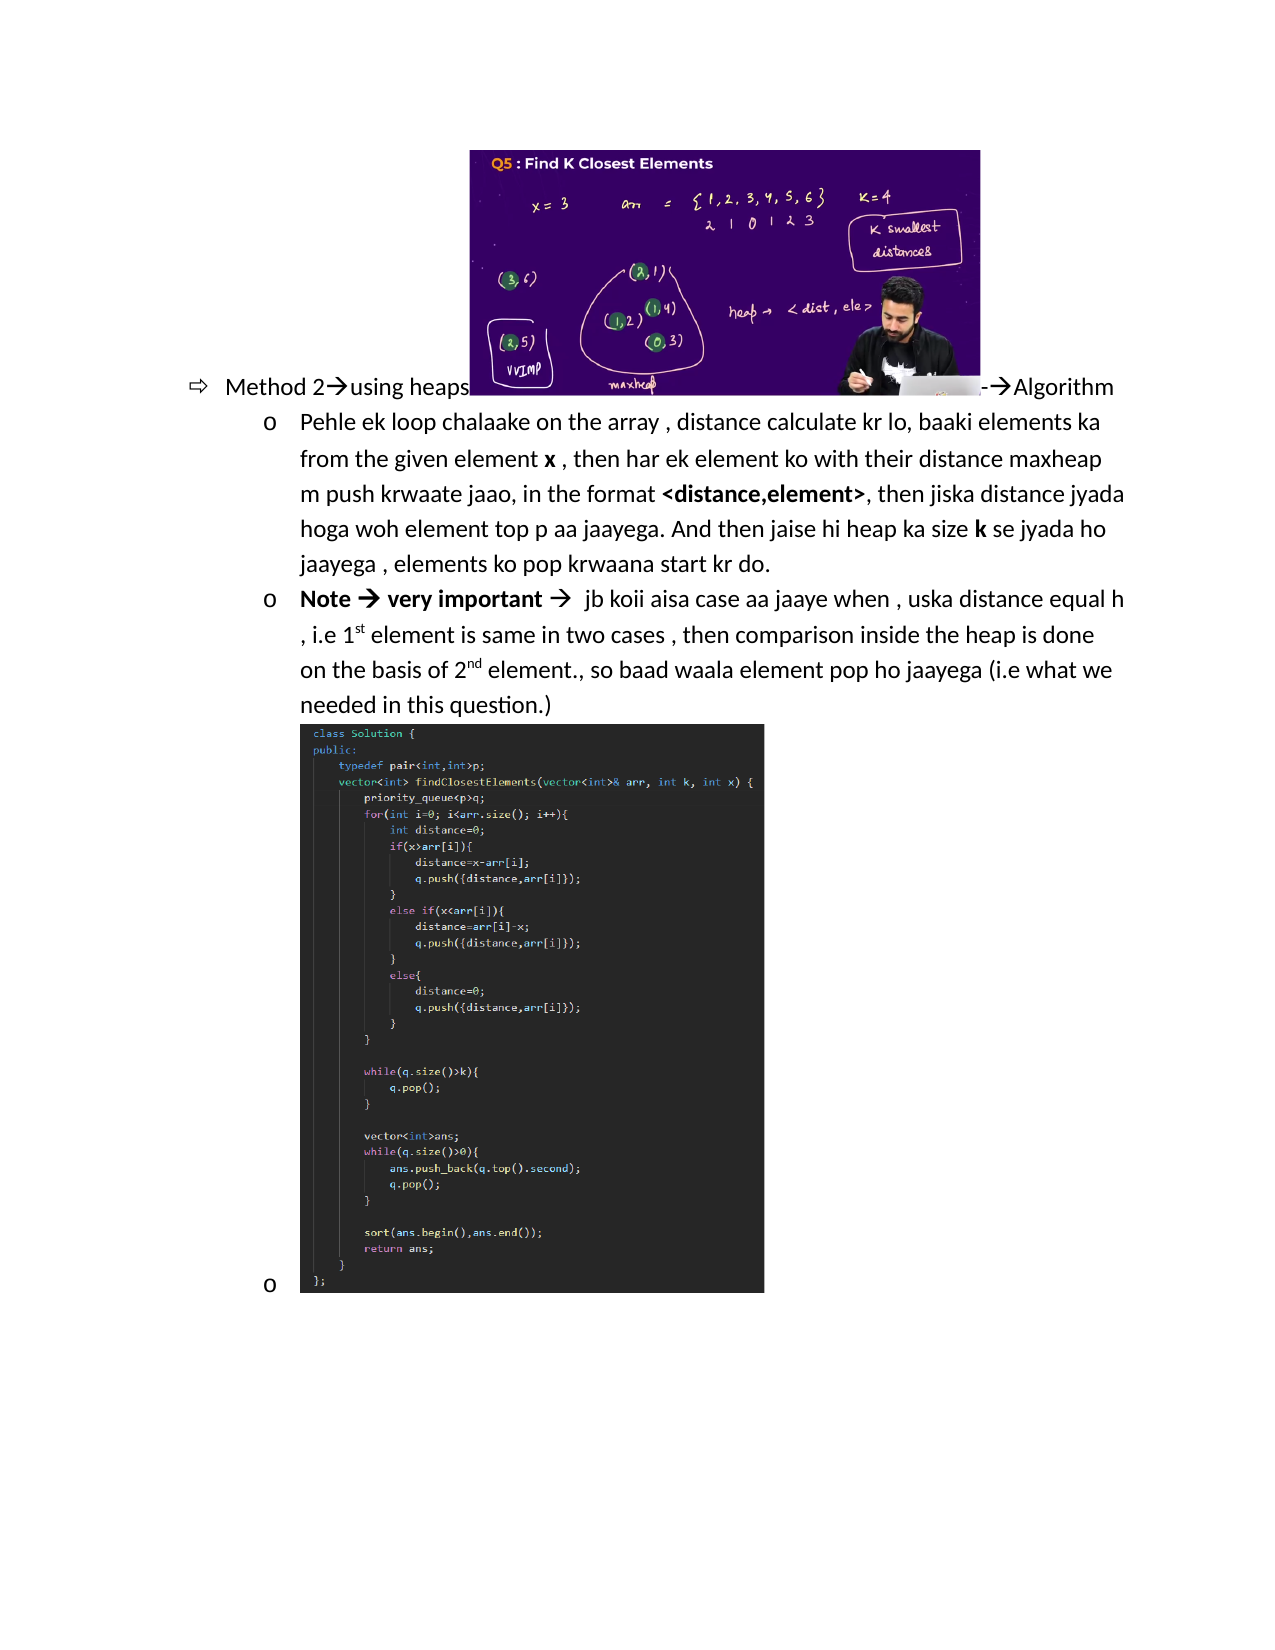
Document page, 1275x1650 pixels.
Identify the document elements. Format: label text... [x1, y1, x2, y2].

picture [469, 150, 981, 396]
picture [300, 724, 765, 1293]
list Note very important jb koii aisa case aa jaaye when , uska distance equal h , i.e 1st element is same in two cases , then comparison inside the heap is done on the basis of 2nd element., so baad waala element pop ho jaayega (i.e what we needed in this question.) [262, 583, 1125, 719]
list Pehle ek loop chalaake on the array , distance calculate kr lo, baaki elements ka from the given element x , then har ek element ko with their distance maxheap m push krwaate jaao, in the format <distance,element>, then jiska distance jyada hoga woh element top p aa jaayega. And then jaise hi heap ka size k se jyada ho jaayega , elements ko pop krwaana start kr do. [262, 407, 1125, 578]
